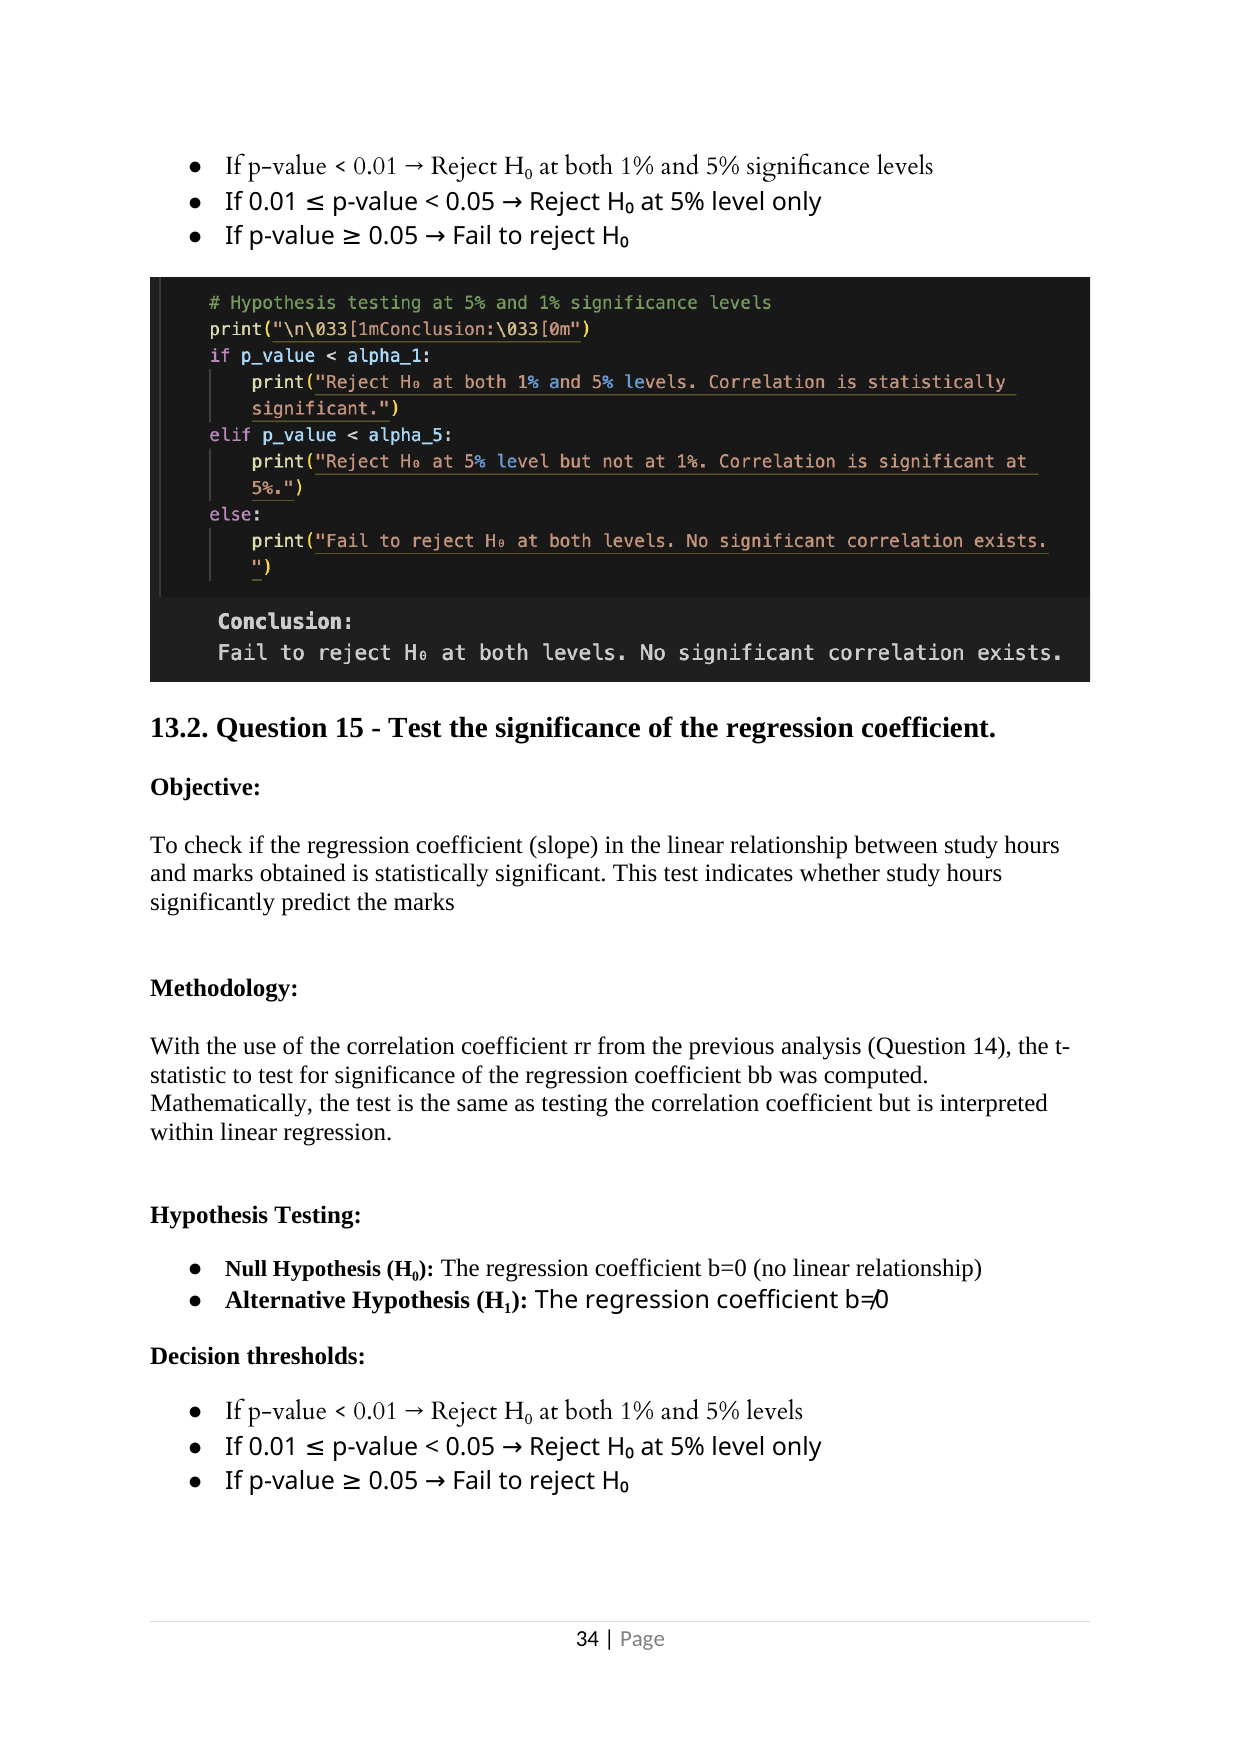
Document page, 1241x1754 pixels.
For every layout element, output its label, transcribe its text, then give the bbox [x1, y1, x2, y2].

list If p-value ≥ 0.05 → Fail to reject H₀ [187, 218, 1090, 252]
picture [150, 277, 1091, 682]
text With the use of the correlation coefficient rr from the previous analysis (Question 14), the t-statistic to test for significance of the regression coefficient bb was computed. Mathematically, the test is the same as testing the correlation coefficient but is interpreted within linear regression. [150, 1031, 1090, 1146]
text Objective: [150, 772, 1090, 801]
list If p-value < 0.01 → Reject H₀ at both 1% and 5% levels [187, 1395, 1090, 1429]
list If 0.01 ≤ p-value < 0.05 → Reject H₀ at 5% level only [187, 184, 1090, 218]
list If 0.01 ≤ p-value < 0.05 → Reject H₀ at 5% level only [187, 1429, 1090, 1463]
text Decision thresholds: [150, 1341, 1090, 1370]
list Alternative Hypothesis (H₁): The regression coefficient b≠0 [187, 1282, 1090, 1316]
list If p-value < 0.01 → Reject H₀ at both 1% and 5% significance levels [187, 150, 1090, 184]
list Null Hypothesis (H₀): The regression coefficient b=0 (no linear relationship) [187, 1253, 1090, 1282]
subtitle Hypothesis Testing: [150, 1200, 1090, 1228]
text 13.2. Question 15 - Test the significance of the regression coefficient. [150, 710, 1090, 743]
text To check if the regression coefficient (slope) in the linear relationship between study hours and marks obtained is statistically significant. This test indicates whether study hours significantly predict the marks [150, 830, 1090, 916]
text Methodology: [150, 973, 1090, 1002]
list If p-value ≥ 0.05 → Fail to reject H₀ [187, 1463, 1090, 1497]
